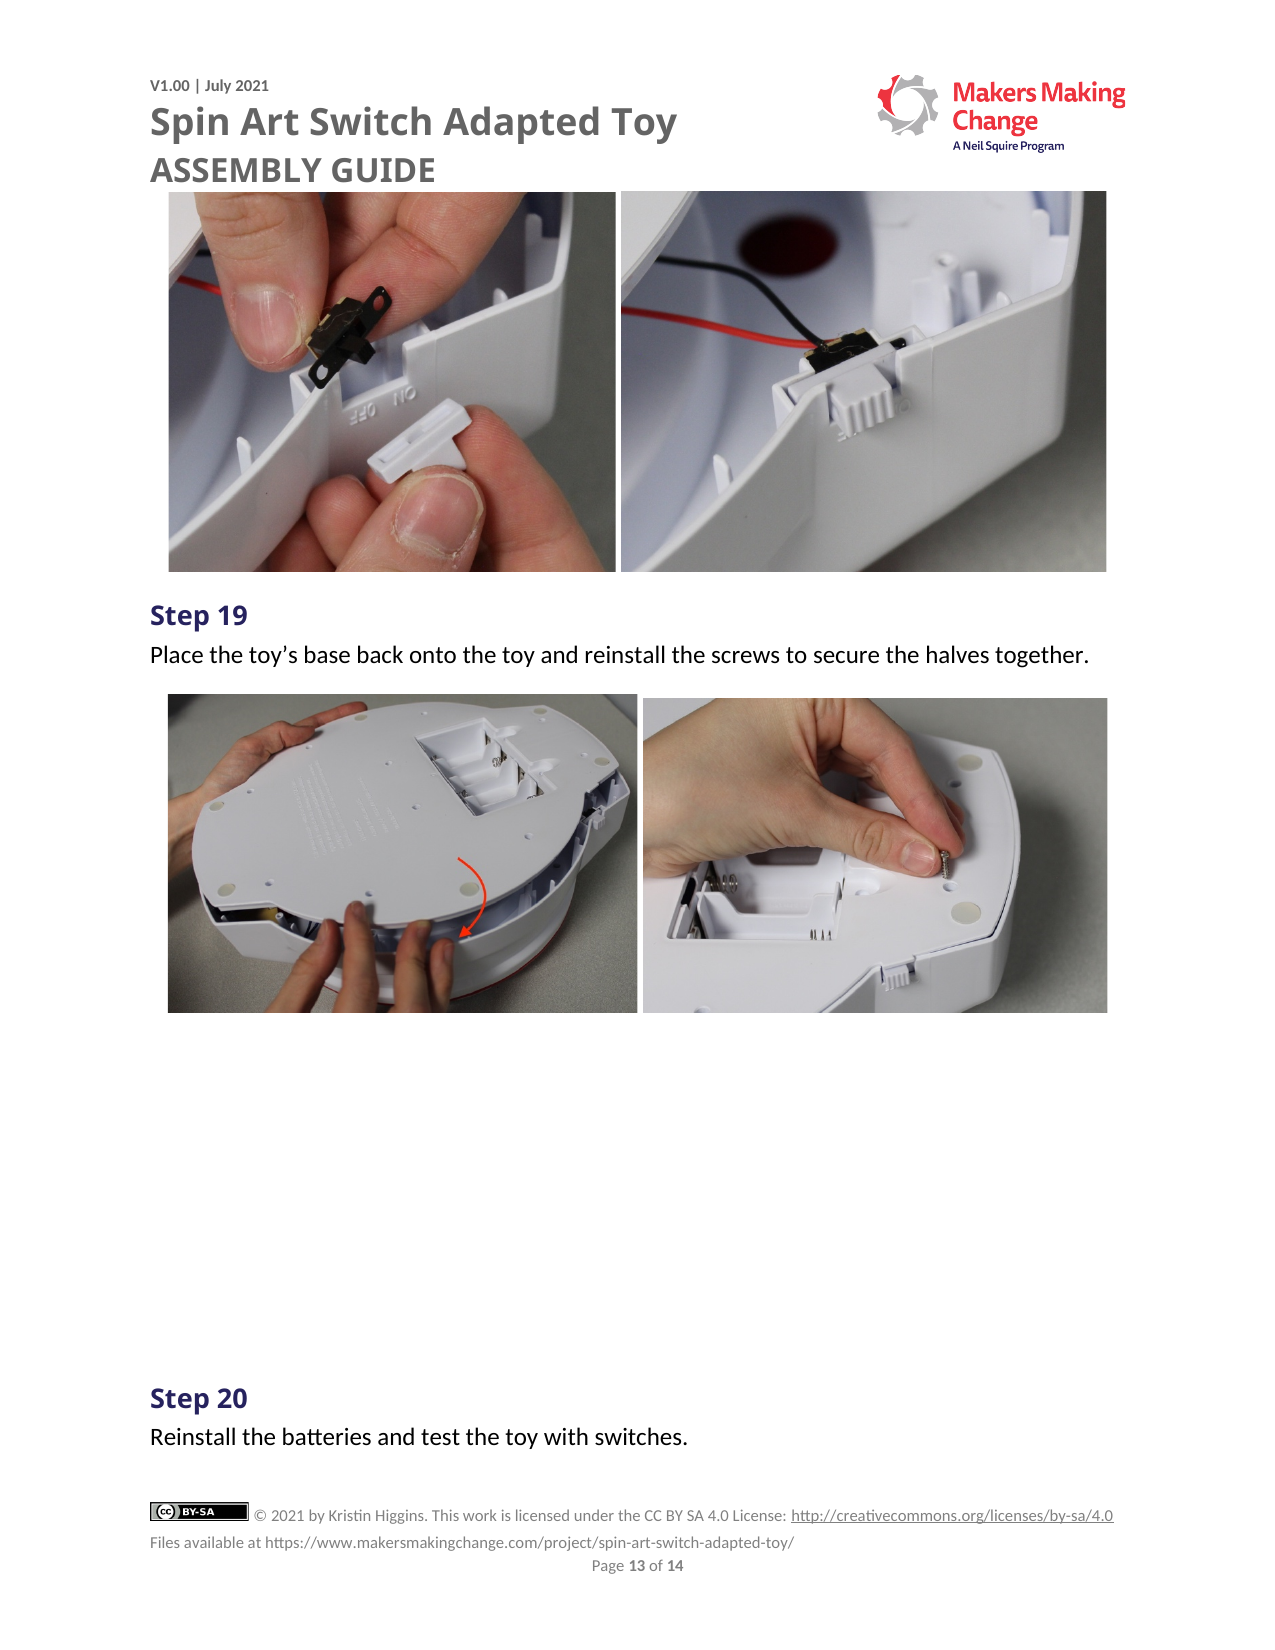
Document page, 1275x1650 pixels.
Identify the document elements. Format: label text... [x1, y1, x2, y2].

picture [168, 192, 616, 572]
picture [167, 694, 638, 1013]
text Place the toy’s base back onto the toy and reinstall the screws to secure the halves together. [150, 639, 1125, 669]
picture [643, 698, 1108, 1013]
picture [150, 1502, 249, 1521]
subtitle Step 20 [150, 1379, 1125, 1416]
picture [877, 75, 1125, 153]
picture [621, 191, 1107, 572]
text Reinstall the batteries and test the toy with switches. [150, 1422, 1125, 1452]
subtitle Step 19 [150, 596, 1125, 633]
